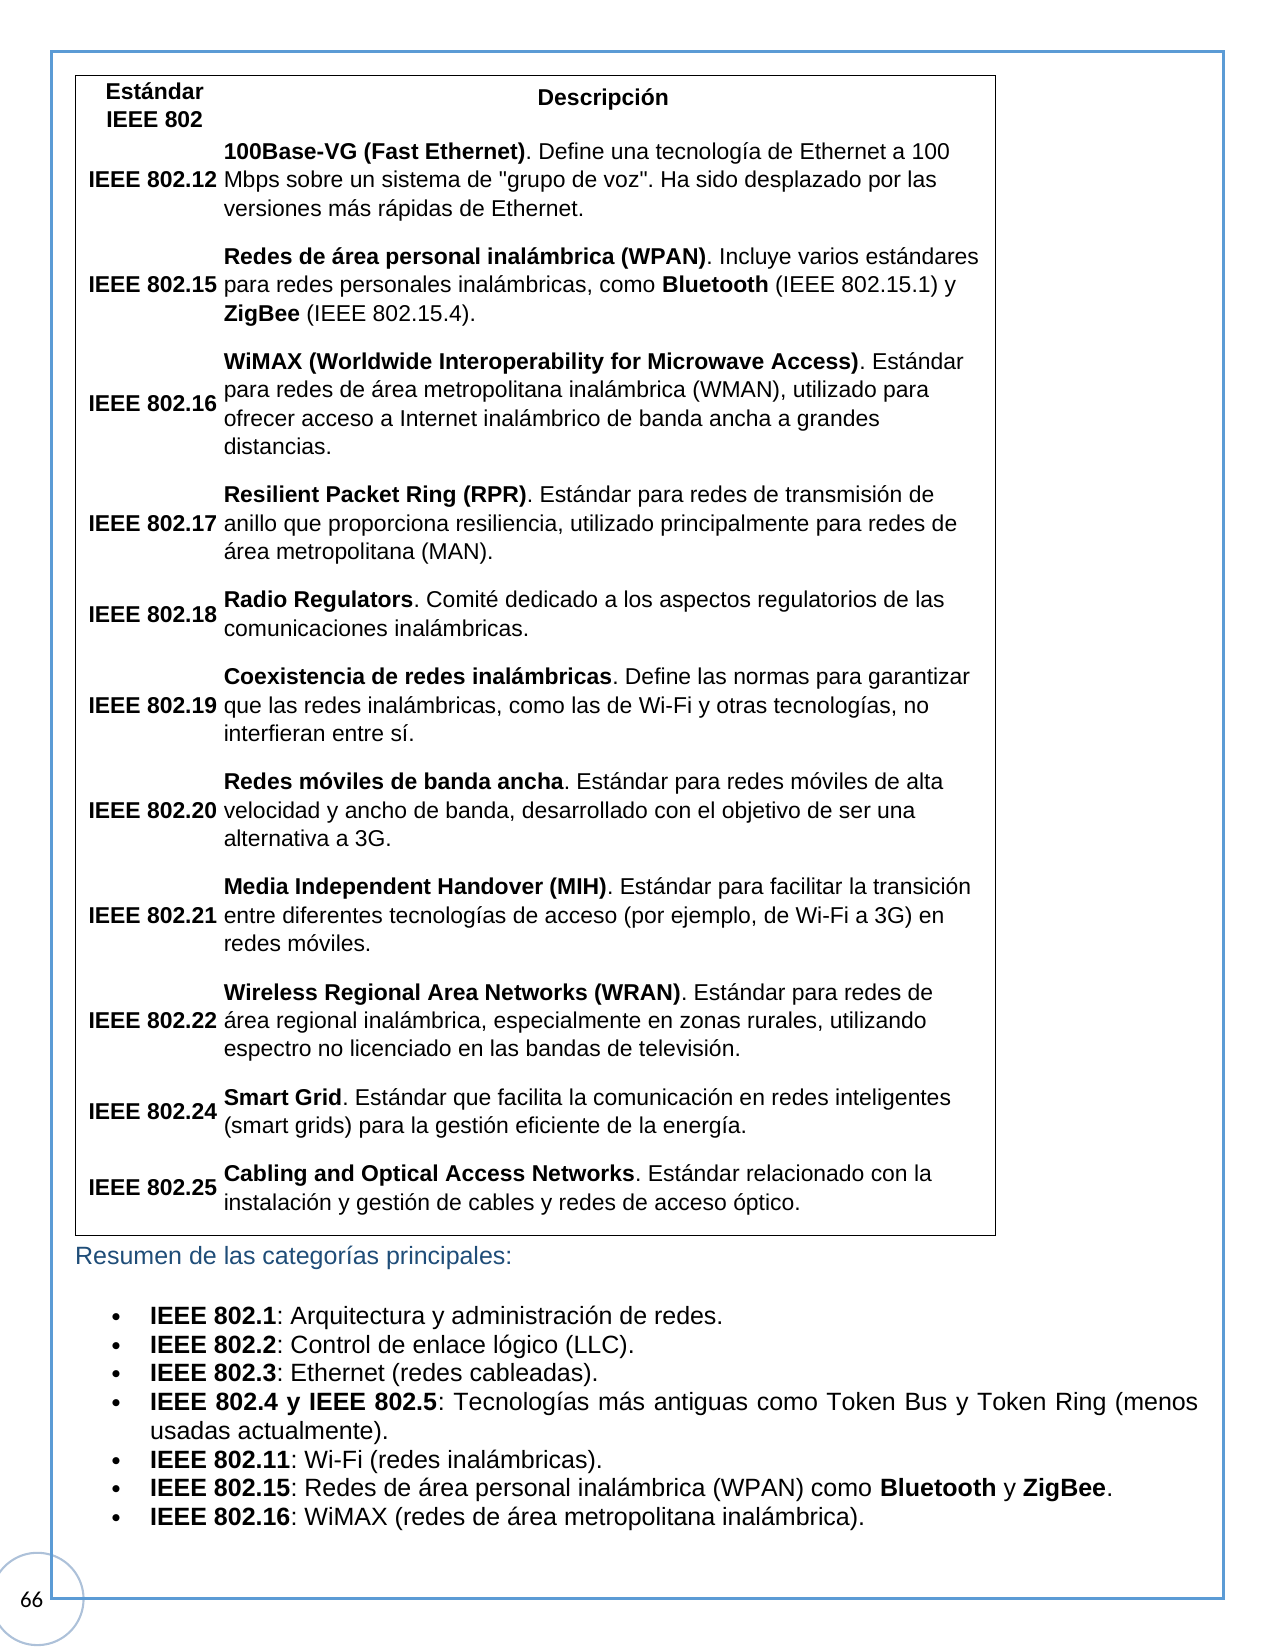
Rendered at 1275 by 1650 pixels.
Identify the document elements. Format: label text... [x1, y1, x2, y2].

list IEEE 802.3: Ethernet (redes cableadas). [112, 1358, 1200, 1387]
subtitle Resumen de las categorías principales: [75, 1241, 1200, 1269]
list IEEE 802.1: Arquitectura y administración de redes. [112, 1301, 1200, 1329]
list IEEE 802.2: Control de enlace lógico (LLC). [112, 1329, 1200, 1358]
list IEEE 802.16: WiMAX (redes de área metropolitana inalámbrica). [112, 1502, 1200, 1531]
list IEEE 802.11: Wi-Fi (redes inalámbricas). [112, 1444, 1200, 1473]
list IEEE 802.4 y IEEE 802.5: Tecnologías más antiguas como Token Bus y Token Ring (menos usadas actualmente). [112, 1387, 1200, 1444]
table_header [76, 76, 995, 1235]
list IEEE 802.15: Redes de área personal inalámbrica (WPAN) como Bluetooth y ZigBee. [112, 1473, 1200, 1502]
